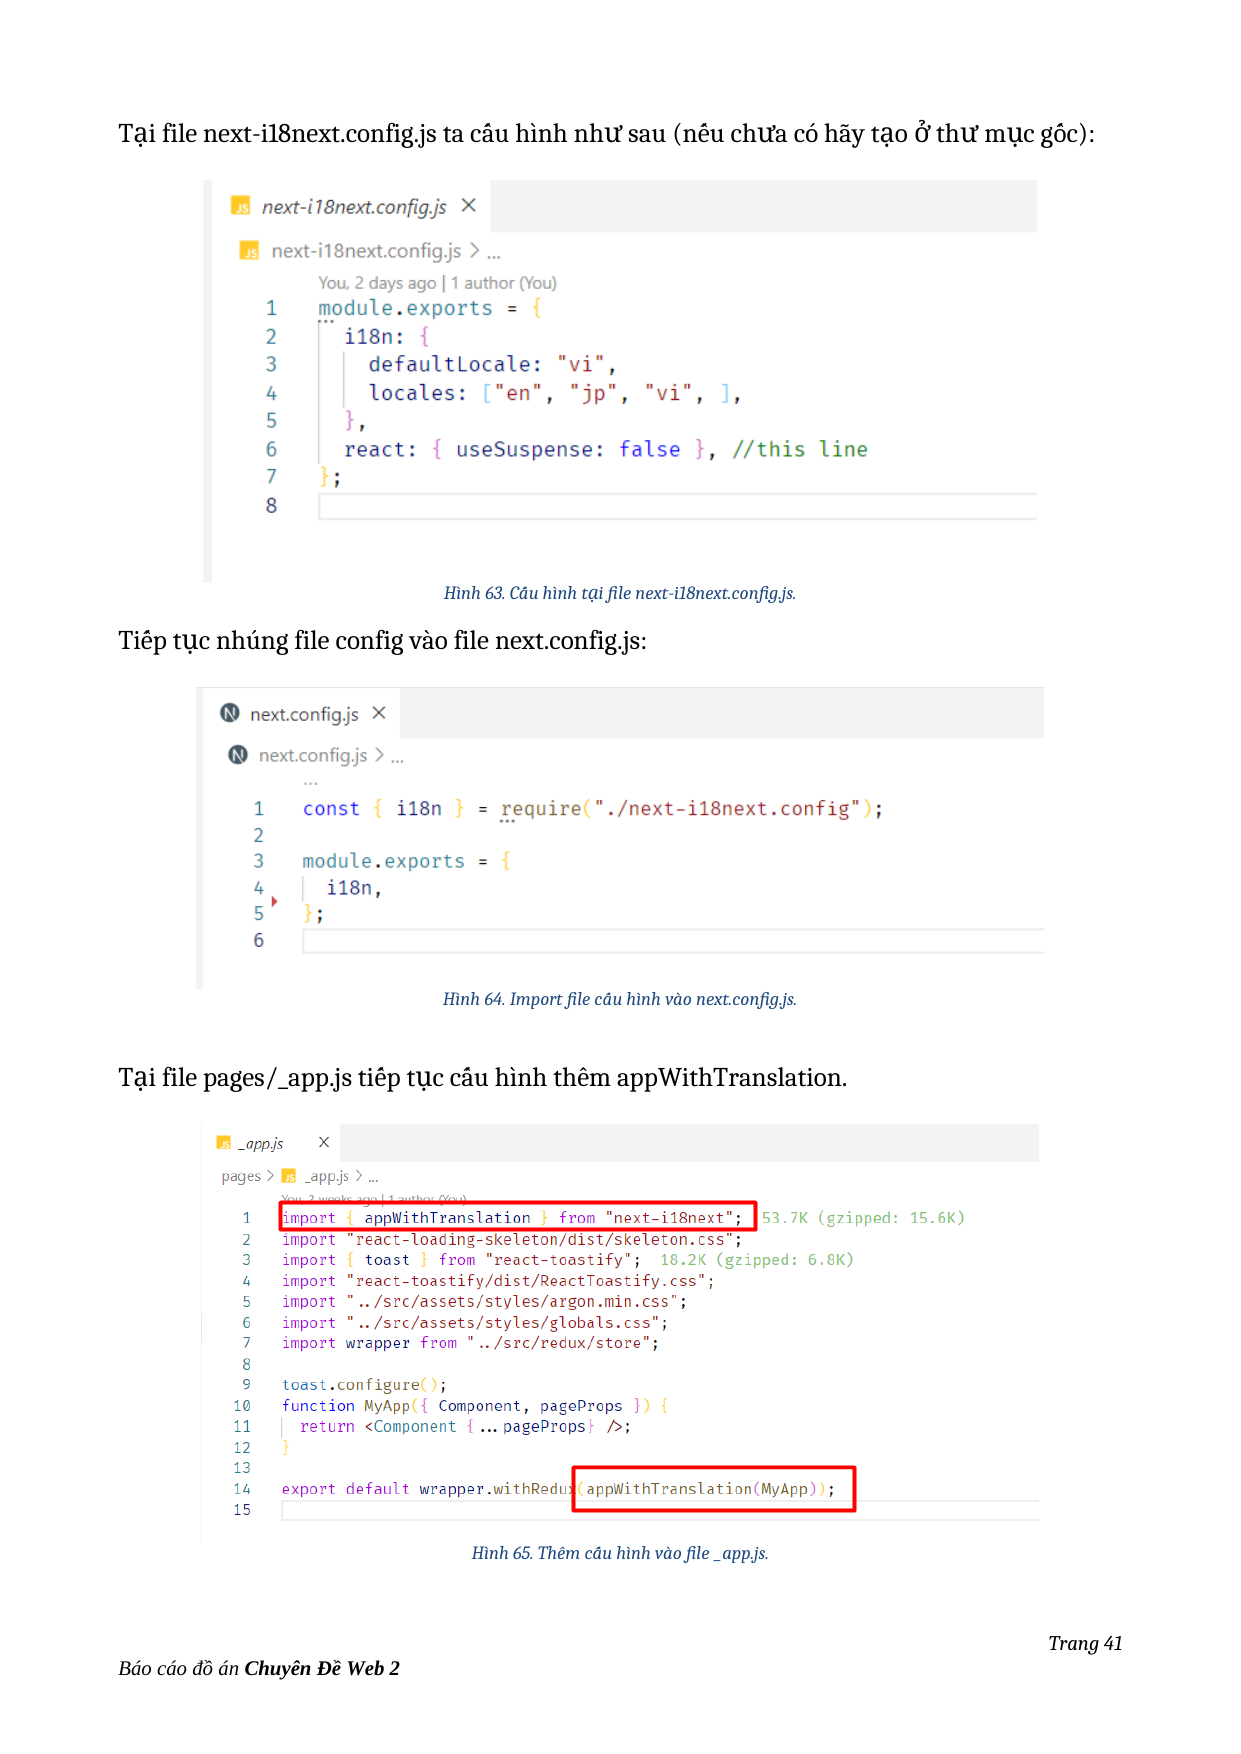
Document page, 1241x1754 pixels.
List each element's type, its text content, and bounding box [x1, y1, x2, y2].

picture [203, 180, 1037, 583]
picture [195, 687, 1045, 989]
text Tại file pages/_app.js tiếp tục cấu hình thêm appWithTranslation. [118, 1062, 1122, 1093]
picture [201, 1124, 1039, 1543]
text Tiếp tục nhúng file config vào file next.config.js: [118, 625, 1122, 656]
text Tại file next-i18next.config.js ta cấu hình như sau (nếu chưa có hãy tạo ở thư mục gốc): [118, 118, 1122, 149]
